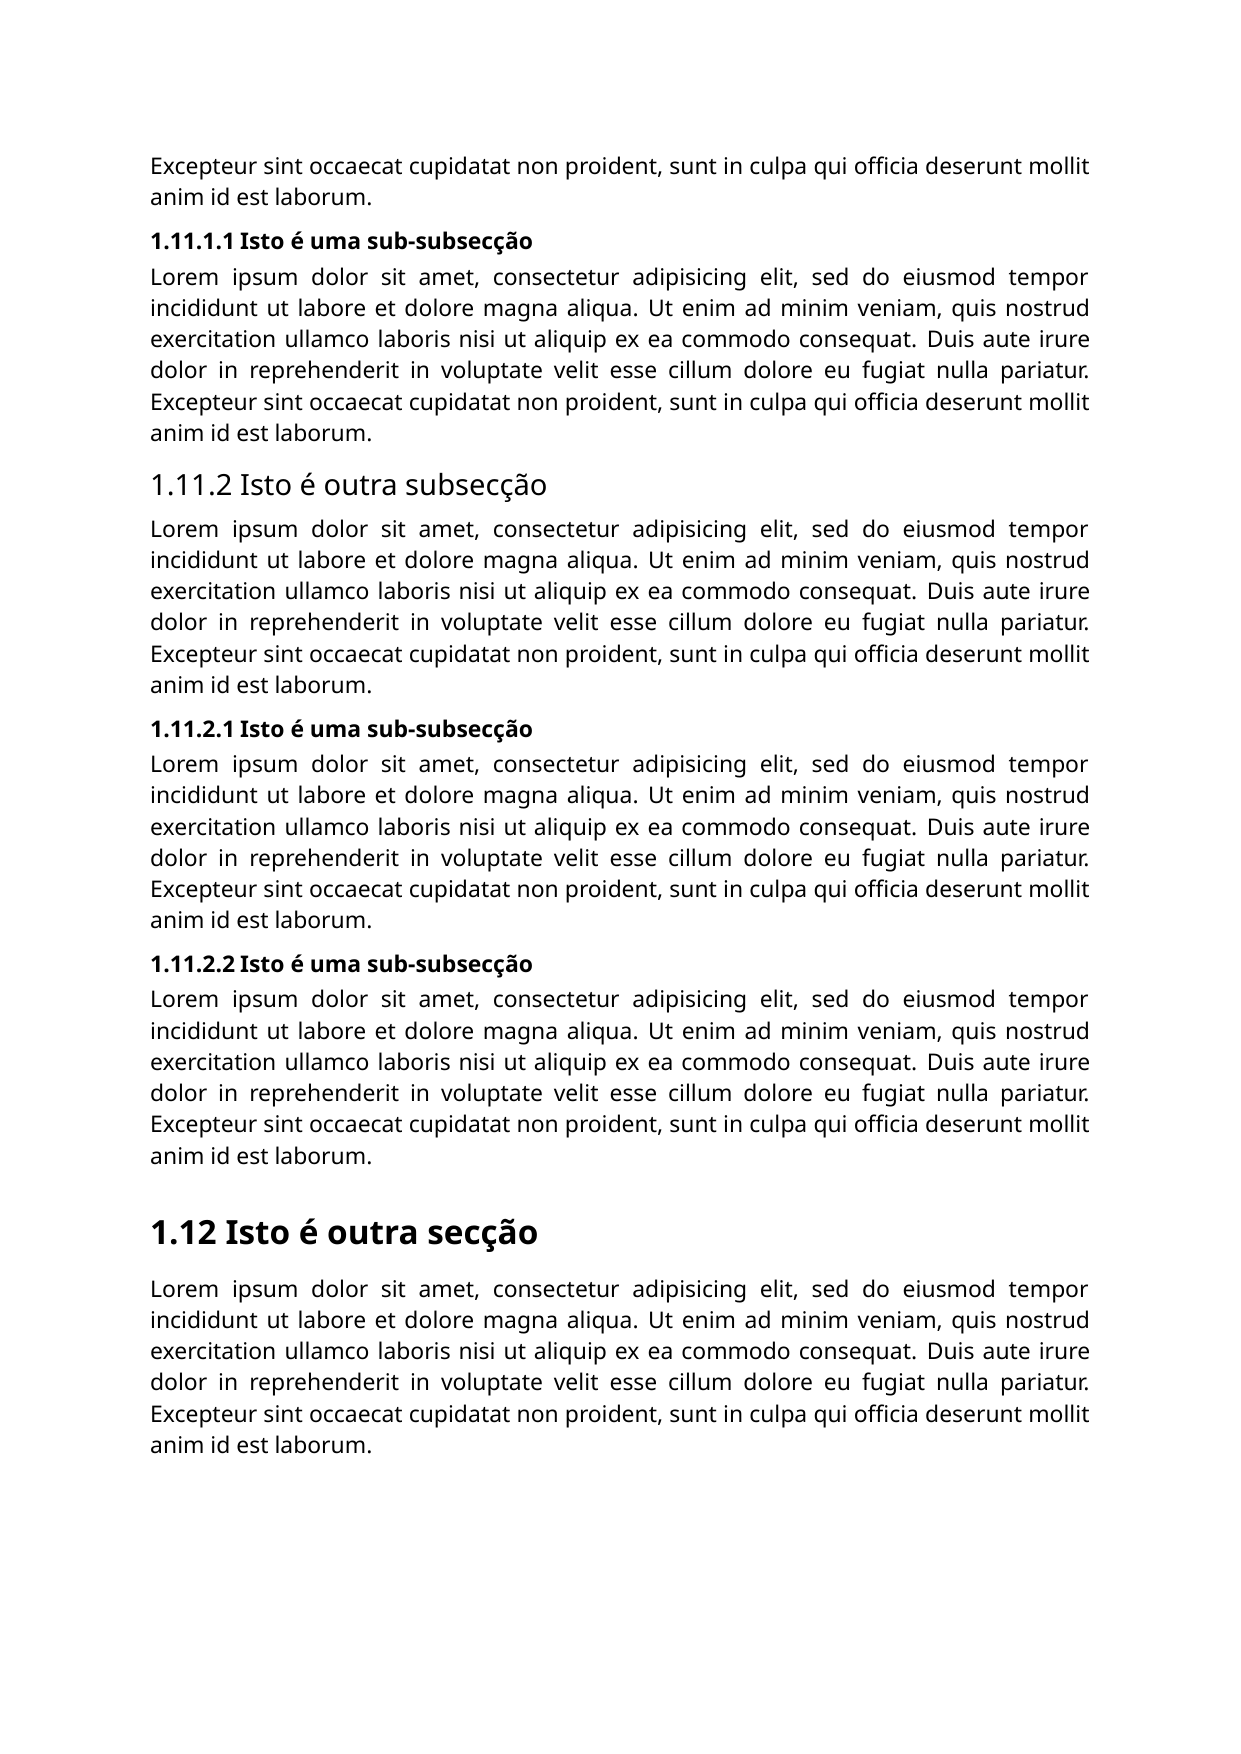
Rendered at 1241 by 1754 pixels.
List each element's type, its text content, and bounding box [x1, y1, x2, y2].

subtitle Isto é outra subsecção [150, 464, 1090, 504]
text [150, 150, 1090, 212]
subtitle Isto é uma sub-subsecção [150, 948, 1090, 979]
subtitle Isto é uma sub-subsecção [150, 225, 1090, 256]
subtitle Isto é uma sub-subsecção [150, 713, 1090, 744]
subtitle Isto é outra secção [150, 1208, 1090, 1254]
